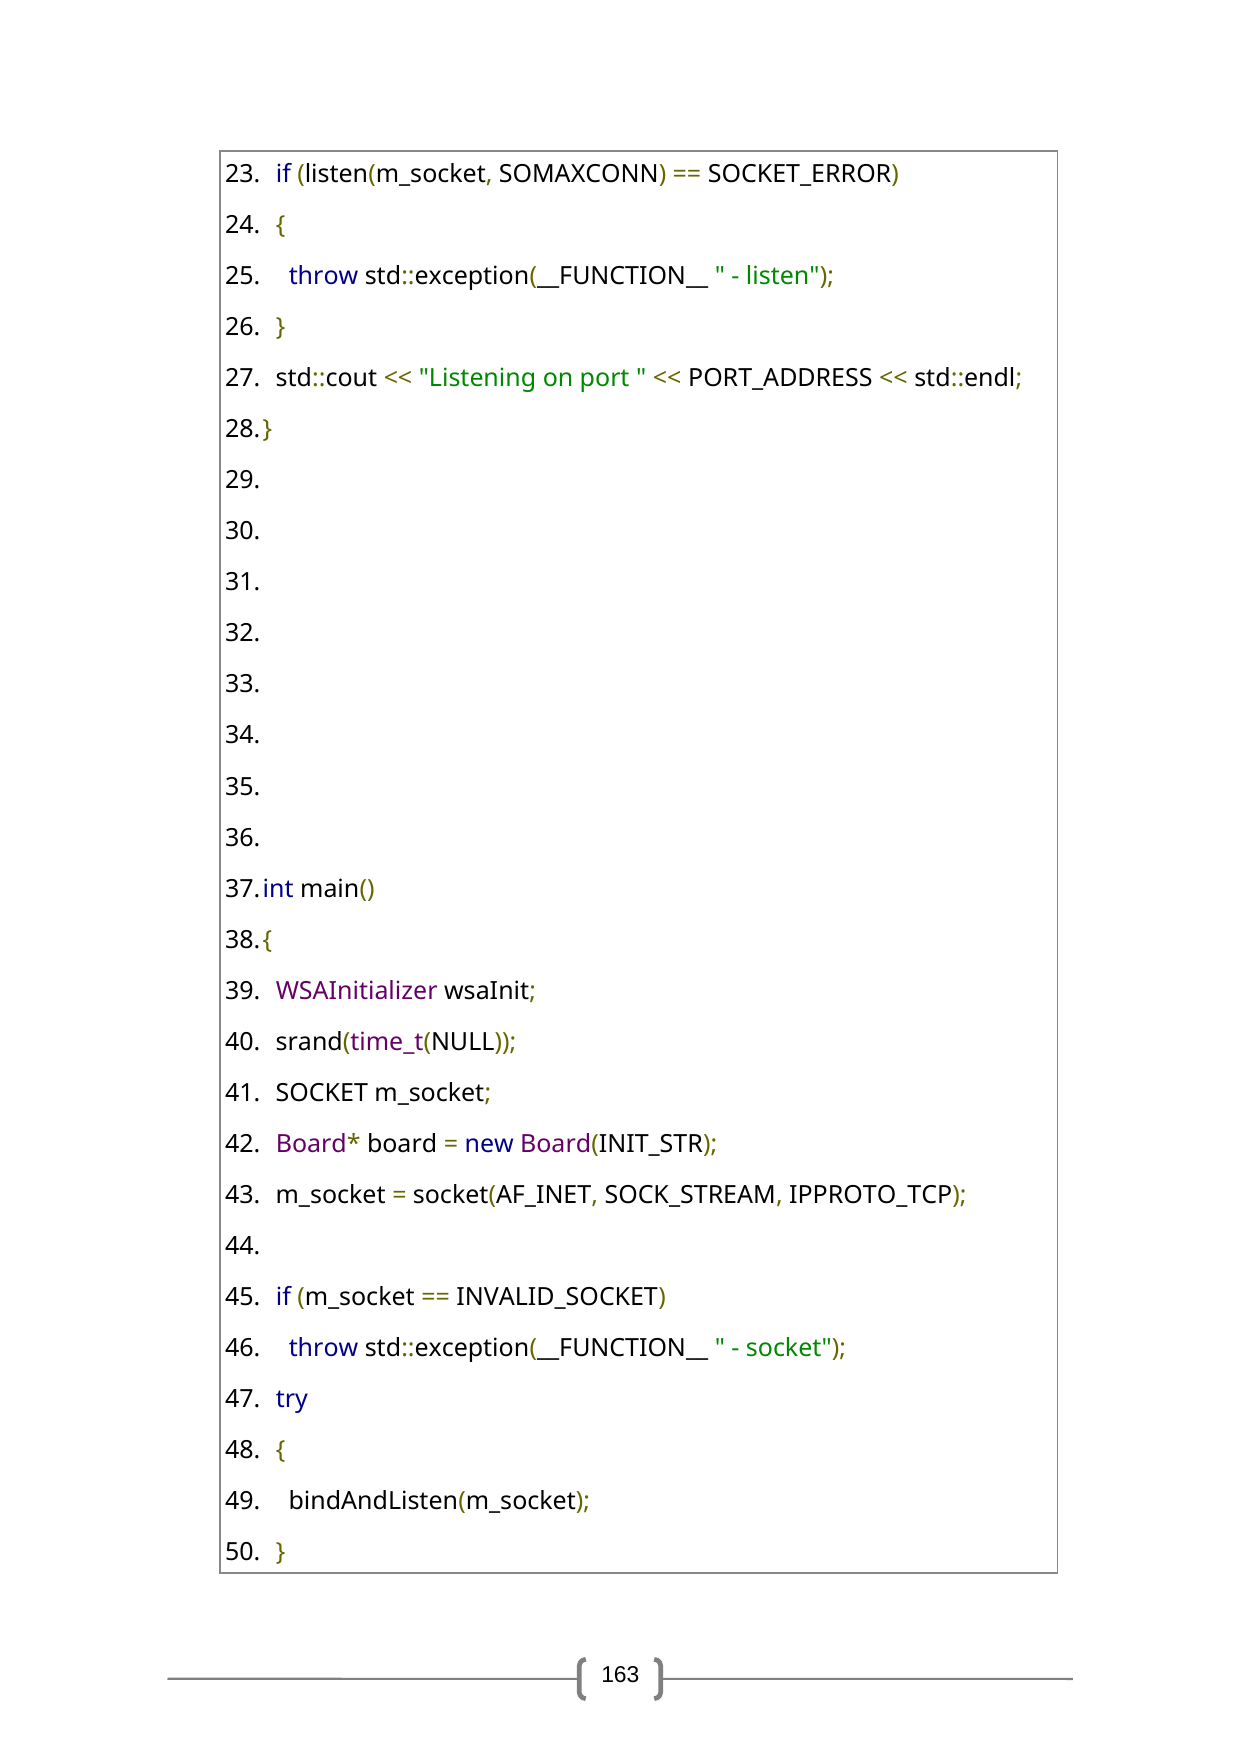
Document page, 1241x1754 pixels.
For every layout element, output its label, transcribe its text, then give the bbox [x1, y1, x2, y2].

list throw std::exception(__FUNCTION__ " - socket"); [221, 1324, 1057, 1364]
list { [221, 1426, 1057, 1466]
list { [221, 916, 1057, 955]
list bindAndListen(m_socket); [221, 1477, 1057, 1517]
list try [221, 1375, 1057, 1415]
list srand(time_t(NULL)); [221, 1018, 1057, 1057]
list SOCKET m_socket; [221, 1069, 1057, 1108]
list if (m_socket == INVALID_SOCKET) [221, 1273, 1057, 1313]
list { [221, 201, 1057, 241]
list m_socket = socket(AF_INET, SOCK_STREAM, IPPROTO_TCP); [221, 1171, 1057, 1211]
list if (listen(m_socket, SOMAXCONN) == SOCKET_ERROR) [221, 152, 1057, 190]
list int main() [221, 864, 1057, 904]
list throw std::exception(__FUNCTION__ " - listen"); [221, 252, 1057, 292]
list Board* board = new Board(INIT_STR); [221, 1120, 1057, 1159]
list WSAInitializer wsaInit; [221, 967, 1057, 1006]
list std::cout << "Listening on port " << PORT_ADDRESS << std::endl; [221, 354, 1057, 394]
list } [221, 405, 1057, 445]
list } [221, 303, 1057, 343]
list } [221, 1528, 1057, 1572]
